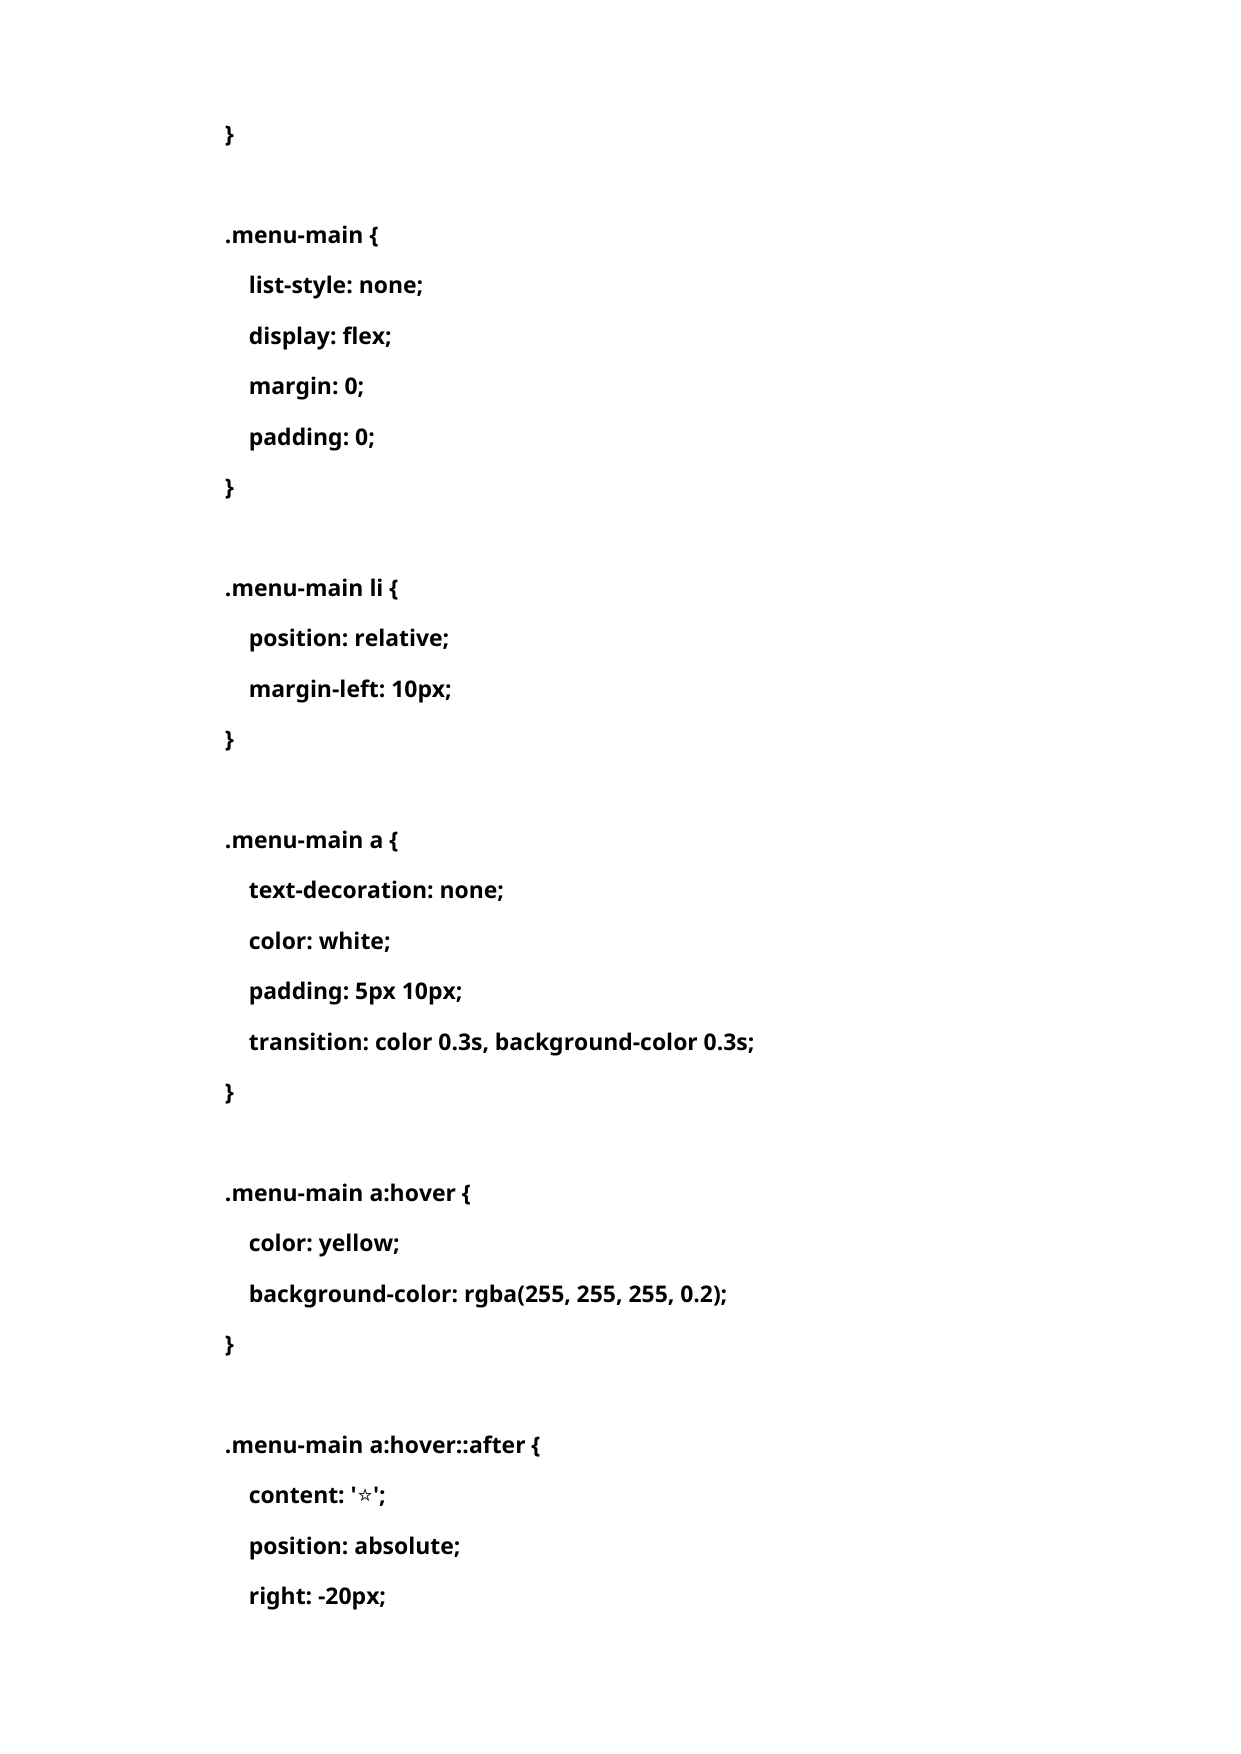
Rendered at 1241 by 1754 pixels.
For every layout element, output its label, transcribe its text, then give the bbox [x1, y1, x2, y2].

text background-color: rgba(255, 255, 255, 0.2); [177, 1278, 1152, 1309]
text .menu-main a { [177, 824, 1152, 855]
text list-style: none; [177, 269, 1152, 301]
text right: -20px; [177, 1580, 1152, 1611]
text } [177, 118, 1152, 149]
text .menu-main a:hover::after { [177, 1429, 1152, 1460]
text margin: 0; [177, 370, 1152, 401]
text .menu-main li { [177, 572, 1152, 603]
text } [177, 471, 1152, 502]
text .menu-main { [177, 219, 1152, 250]
text color: white; [177, 925, 1152, 956]
text } [177, 723, 1152, 754]
text display: flex; [177, 320, 1152, 351]
text text-decoration: none; [177, 874, 1152, 906]
text content: '⭐️'; [177, 1479, 1152, 1511]
text position: absolute; [177, 1530, 1152, 1561]
text padding: 5px 10px; [177, 975, 1152, 1006]
text padding: 0; [177, 421, 1152, 452]
text } [177, 1328, 1152, 1359]
text } [177, 1076, 1152, 1107]
text transition: color 0.3s, background-color 0.3s; [177, 1026, 1152, 1057]
text color: yellow; [177, 1227, 1152, 1258]
text position: relative; [177, 622, 1152, 653]
text .menu-main a:hover { [177, 1177, 1152, 1208]
text margin-left: 10px; [177, 673, 1152, 704]
